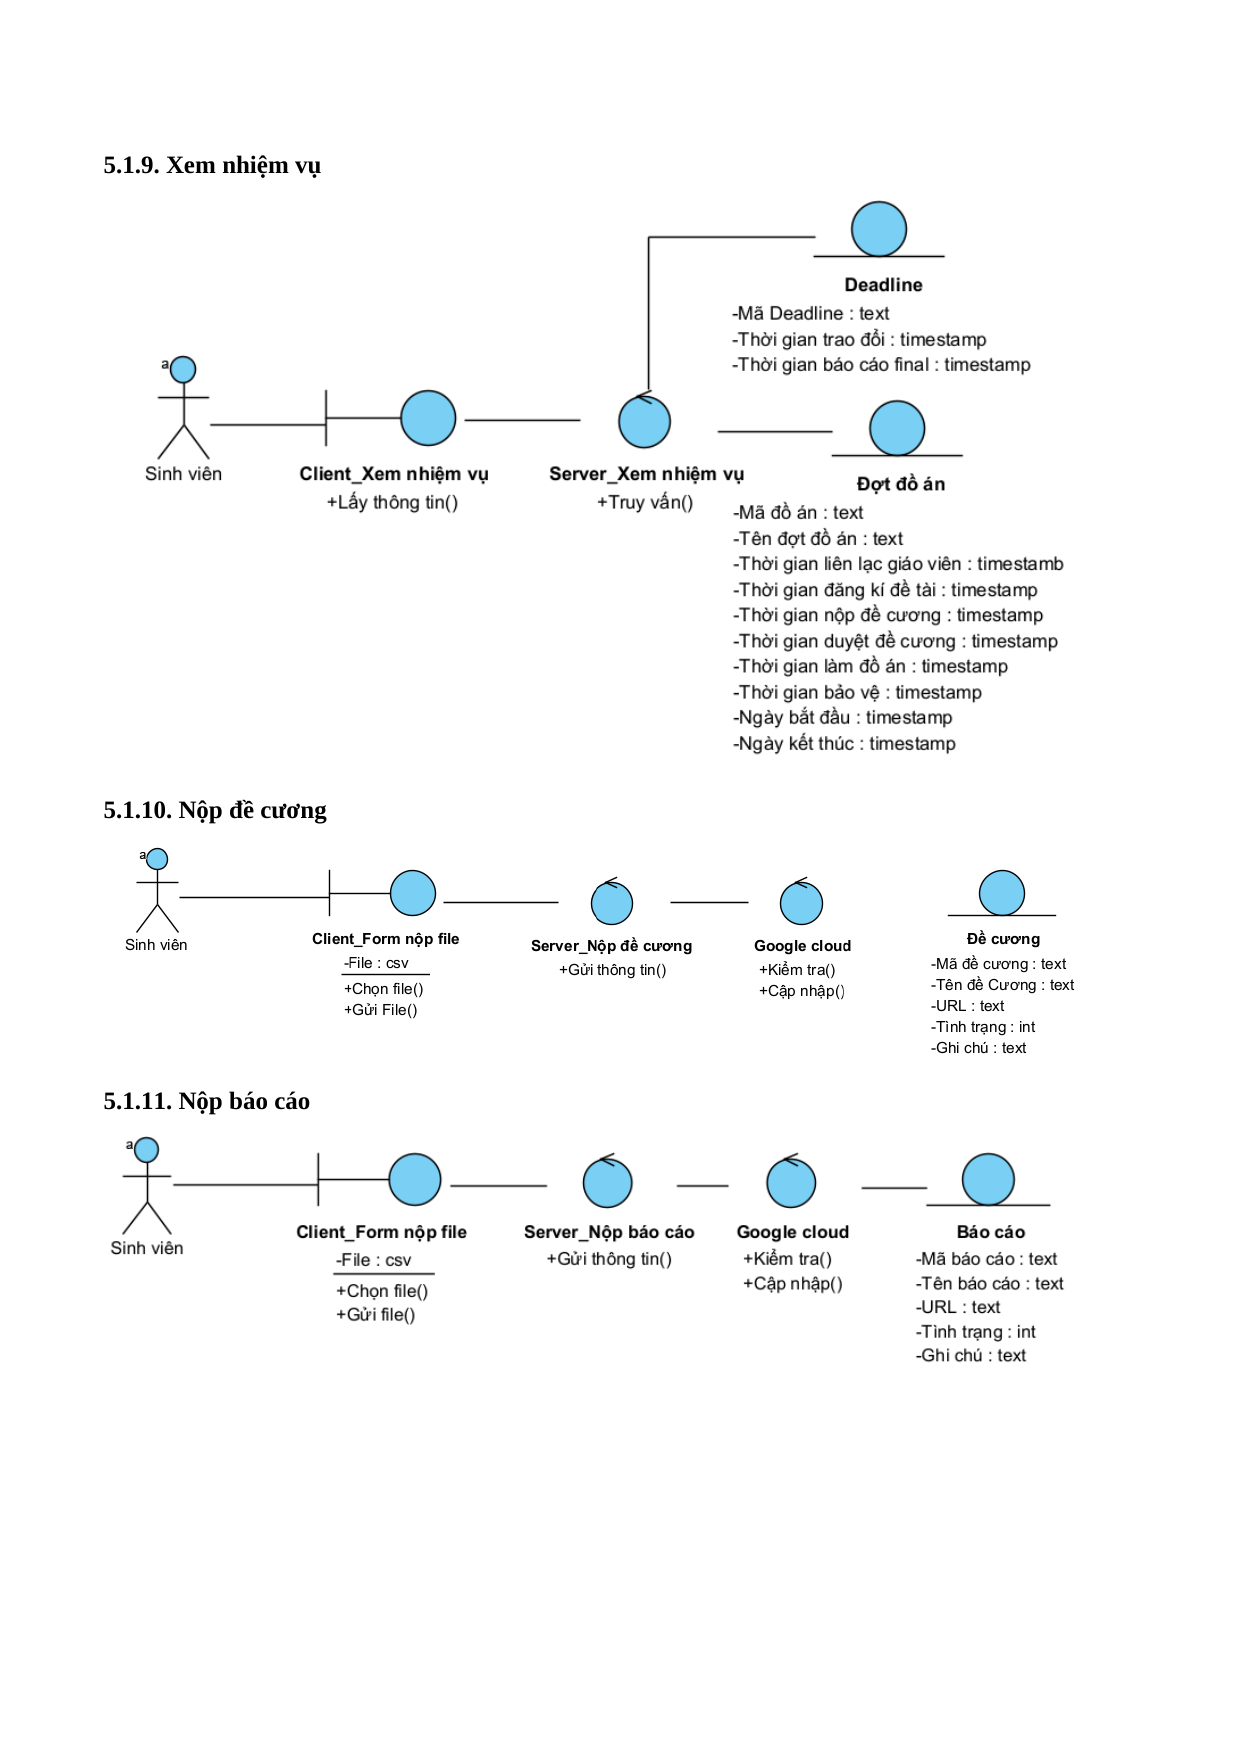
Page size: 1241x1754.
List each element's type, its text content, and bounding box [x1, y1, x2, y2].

subtitle 5.1.9. Xem nhiệm vụ [103, 150, 1090, 179]
picture [103, 183, 1091, 792]
subtitle 5.1.11. Nộp báo cáo [103, 1086, 1090, 1115]
picture [103, 1119, 1091, 1386]
picture [103, 828, 1091, 1083]
subtitle 5.1.10. Nộp đề cương [103, 795, 1090, 824]
